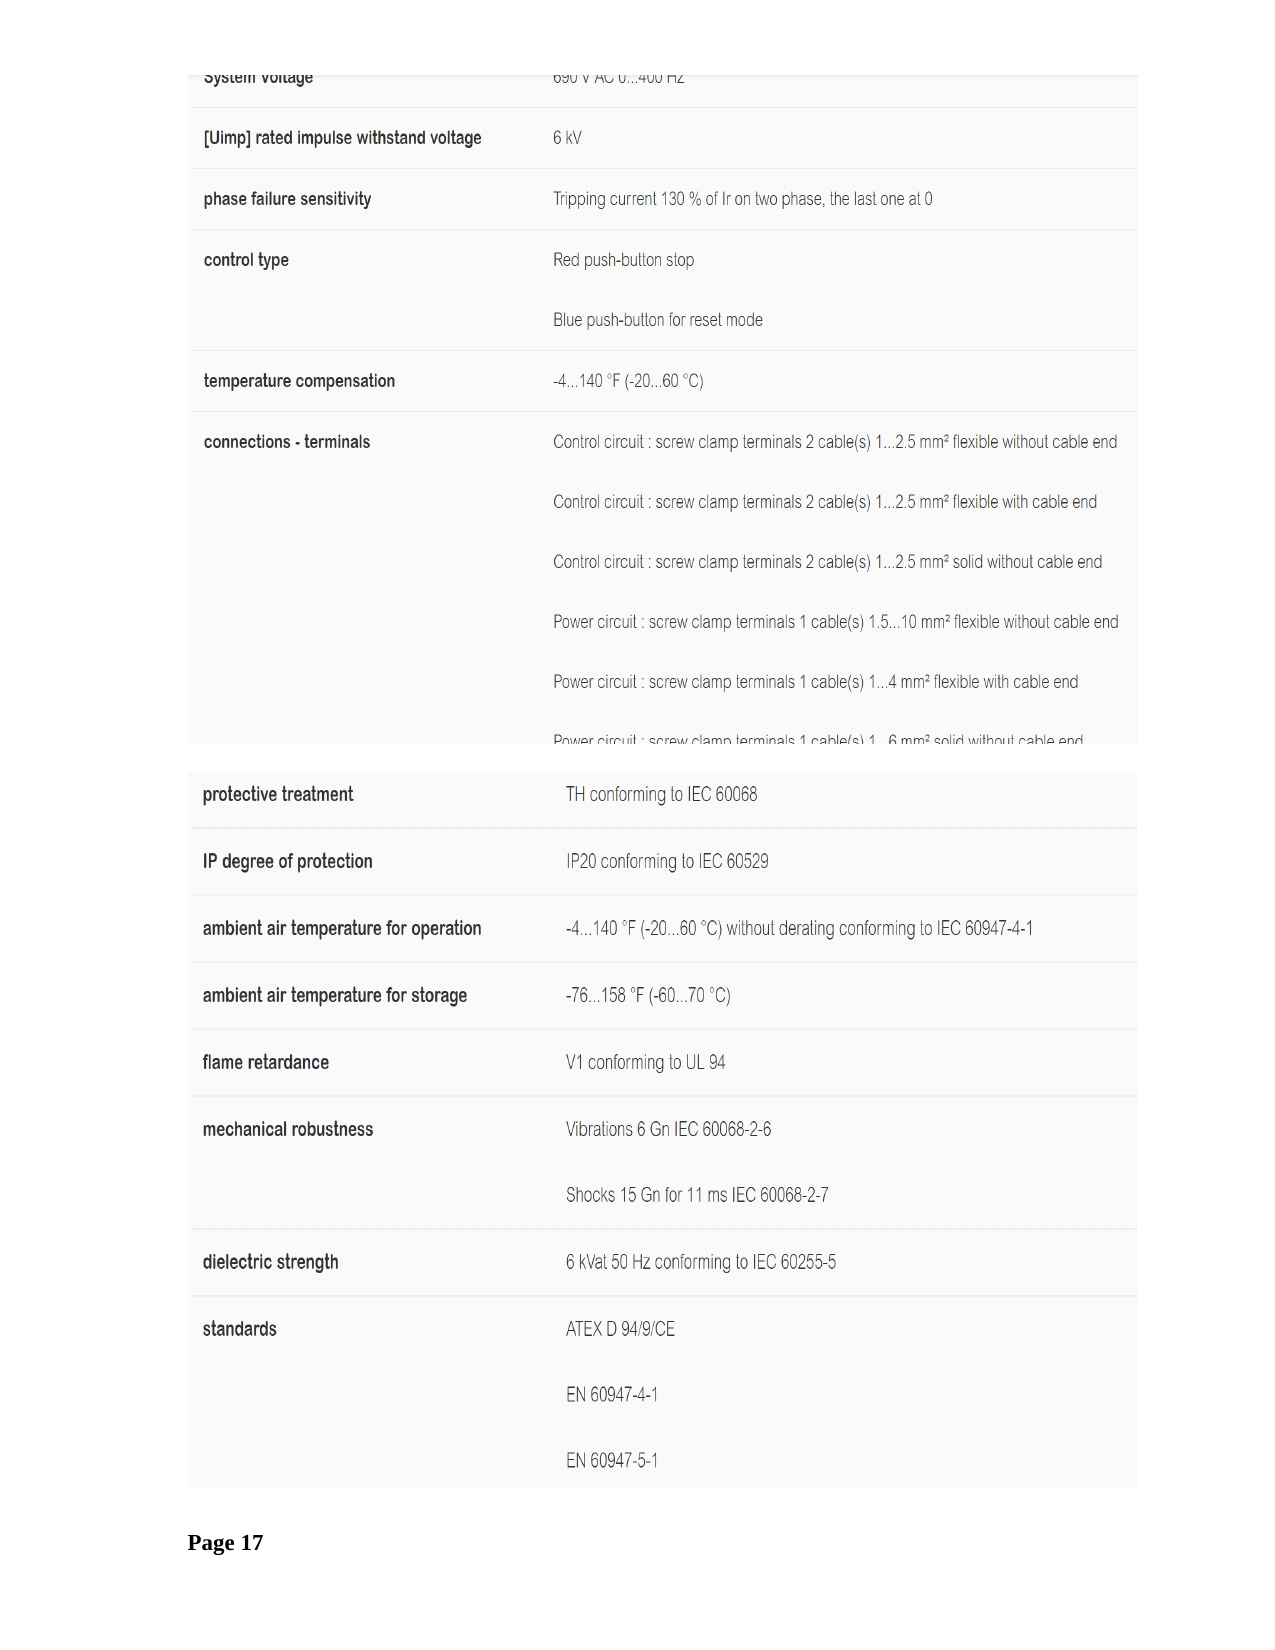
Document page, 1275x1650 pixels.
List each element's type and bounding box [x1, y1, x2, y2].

picture [187, 771, 1137, 1488]
picture [187, 75, 1139, 744]
